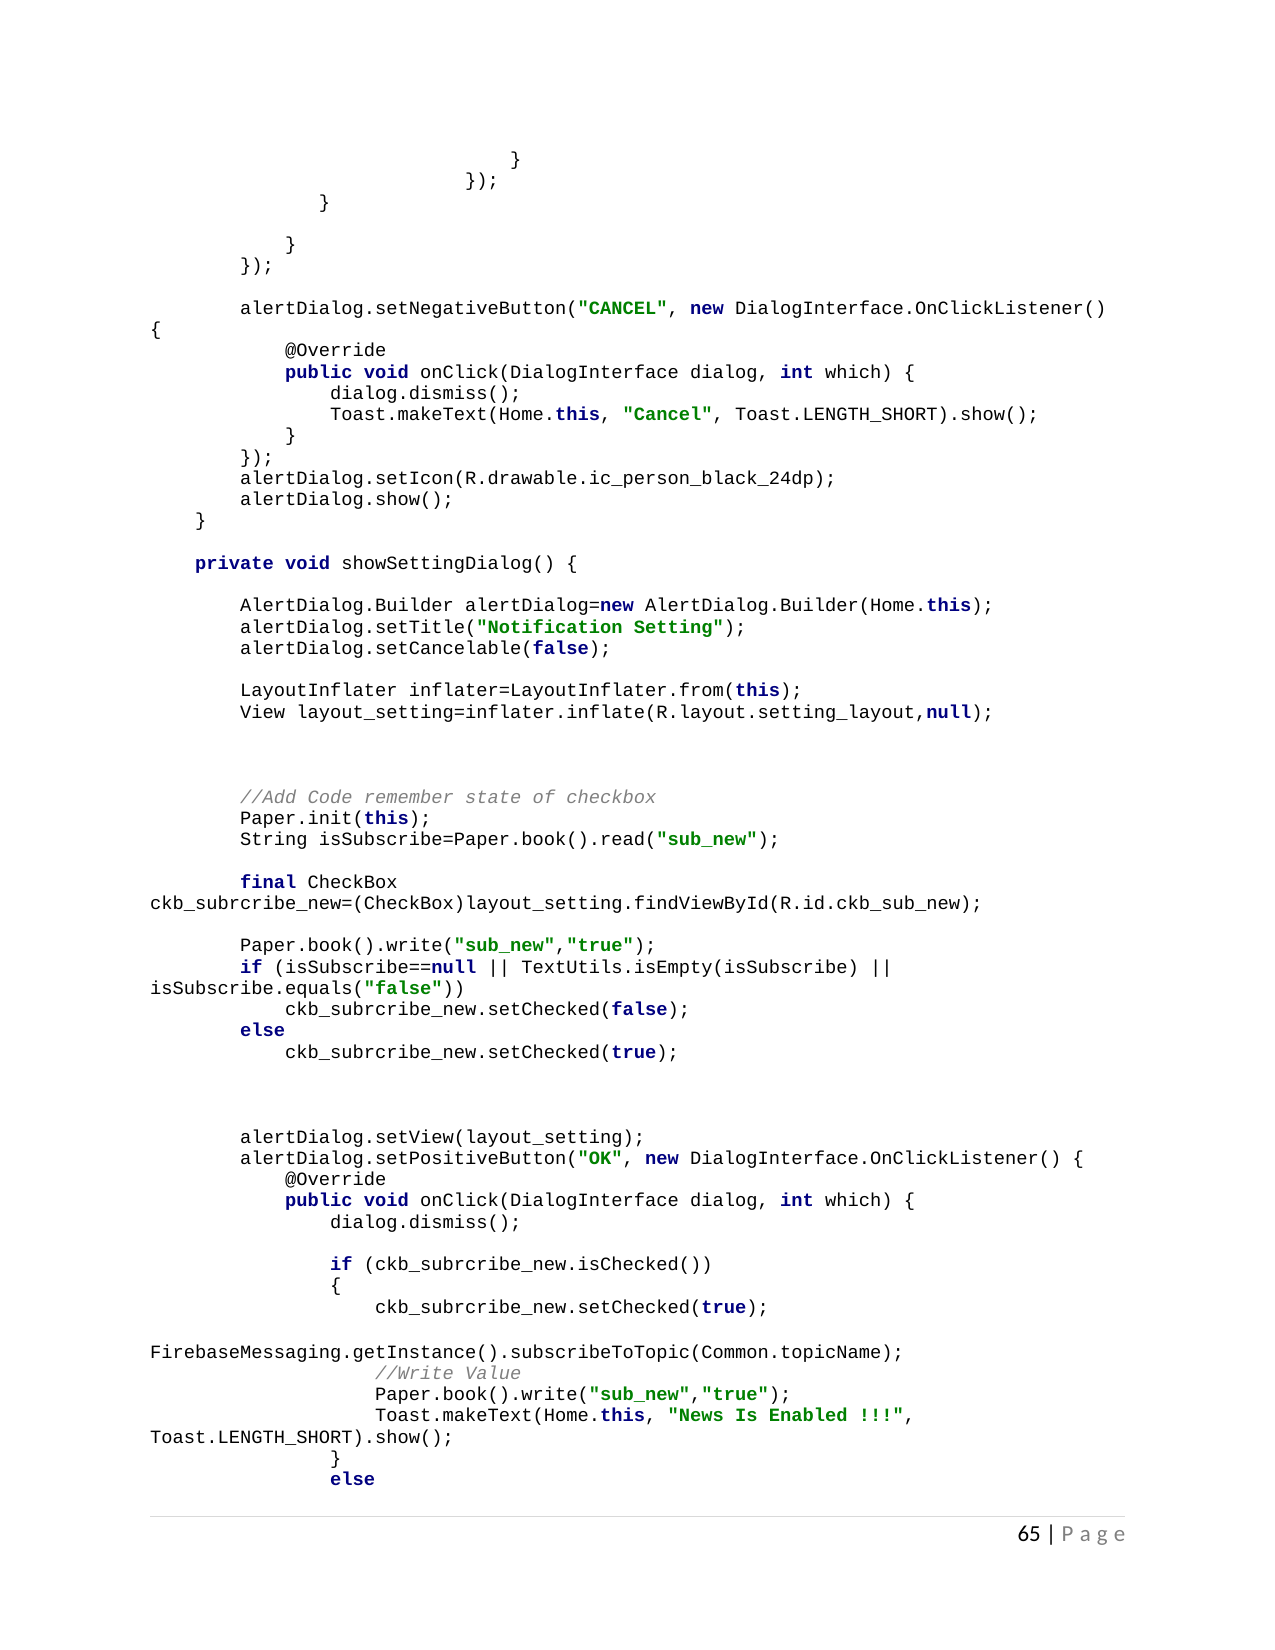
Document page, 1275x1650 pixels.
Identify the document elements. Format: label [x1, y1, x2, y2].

text [150, 150, 1125, 1491]
